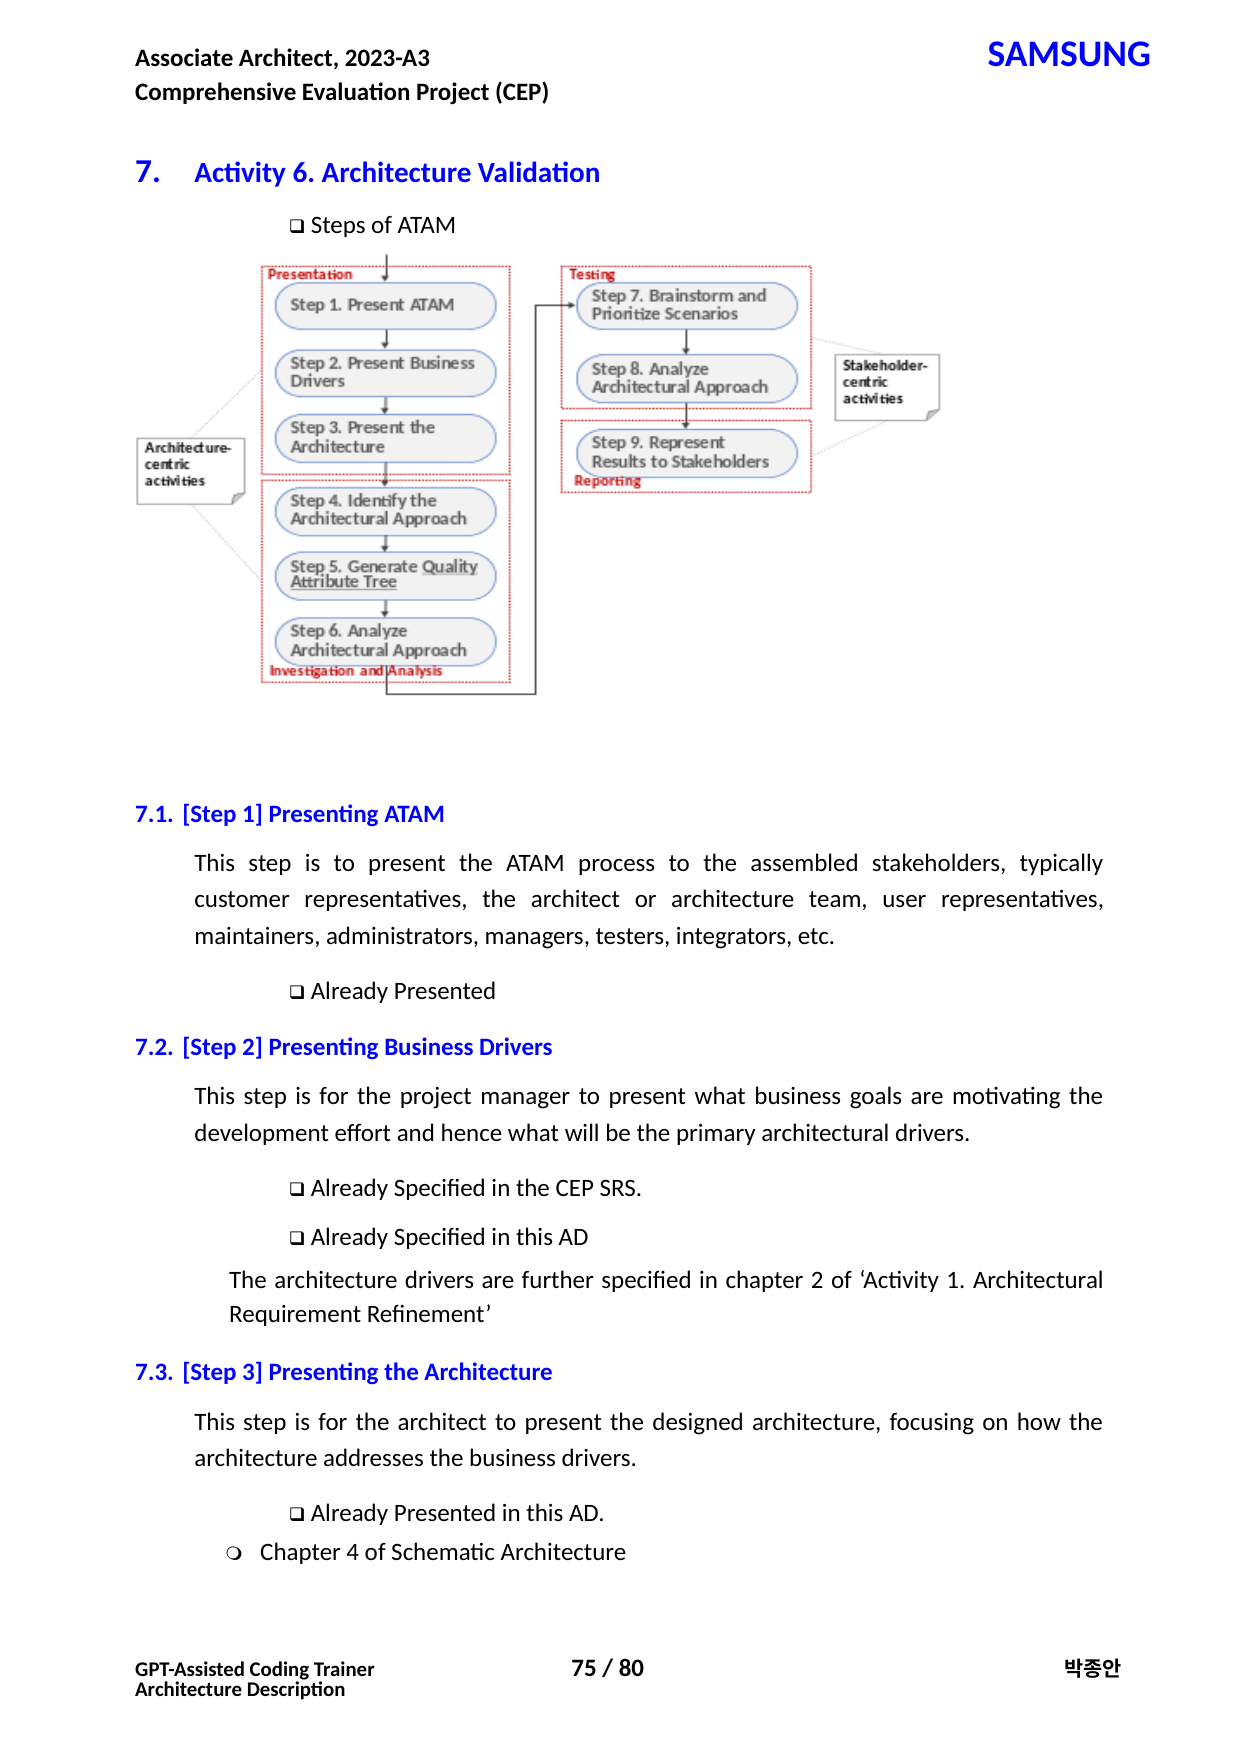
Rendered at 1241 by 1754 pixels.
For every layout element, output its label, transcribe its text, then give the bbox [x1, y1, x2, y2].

text This step is for the project manager to present what business goals are motivating the development effort and hence what will be the primary architectural drivers. [194, 1080, 1105, 1147]
text Already Presented in this AD. [229, 1498, 1105, 1528]
text Steps of ATAM [229, 209, 1105, 240]
subtitle Activity 6. Architecture Validation [135, 150, 1105, 191]
text Chapter 4 of Schematic Architecture [225, 1536, 1105, 1567]
subtitle [Step 1] Presenting ATAM [135, 798, 1105, 828]
text This step is to present the ATAM process to the assembled stakeholders, typically customer representatives, the architect or architecture team, user representatives, maintainers, administrators, managers, testers, integrators, etc. [194, 847, 1105, 951]
text Already Specified in the CEP SRS. [229, 1172, 1105, 1203]
subtitle [Step 2] Presenting Business Drivers [135, 1031, 1105, 1061]
text Already Presented [229, 975, 1105, 1006]
text This step is for the architect to present the designed architecture, focusing on how the architecture addresses the business drivers. [194, 1406, 1105, 1473]
text The architecture drivers are further specified in chapter 2 of ‘Activity 1. Architectural Requirement Refinement’ [229, 1264, 1105, 1328]
text Already Specified in this AD [229, 1221, 1105, 1252]
subtitle [Step 3] Presenting the Architecture [135, 1356, 1105, 1387]
